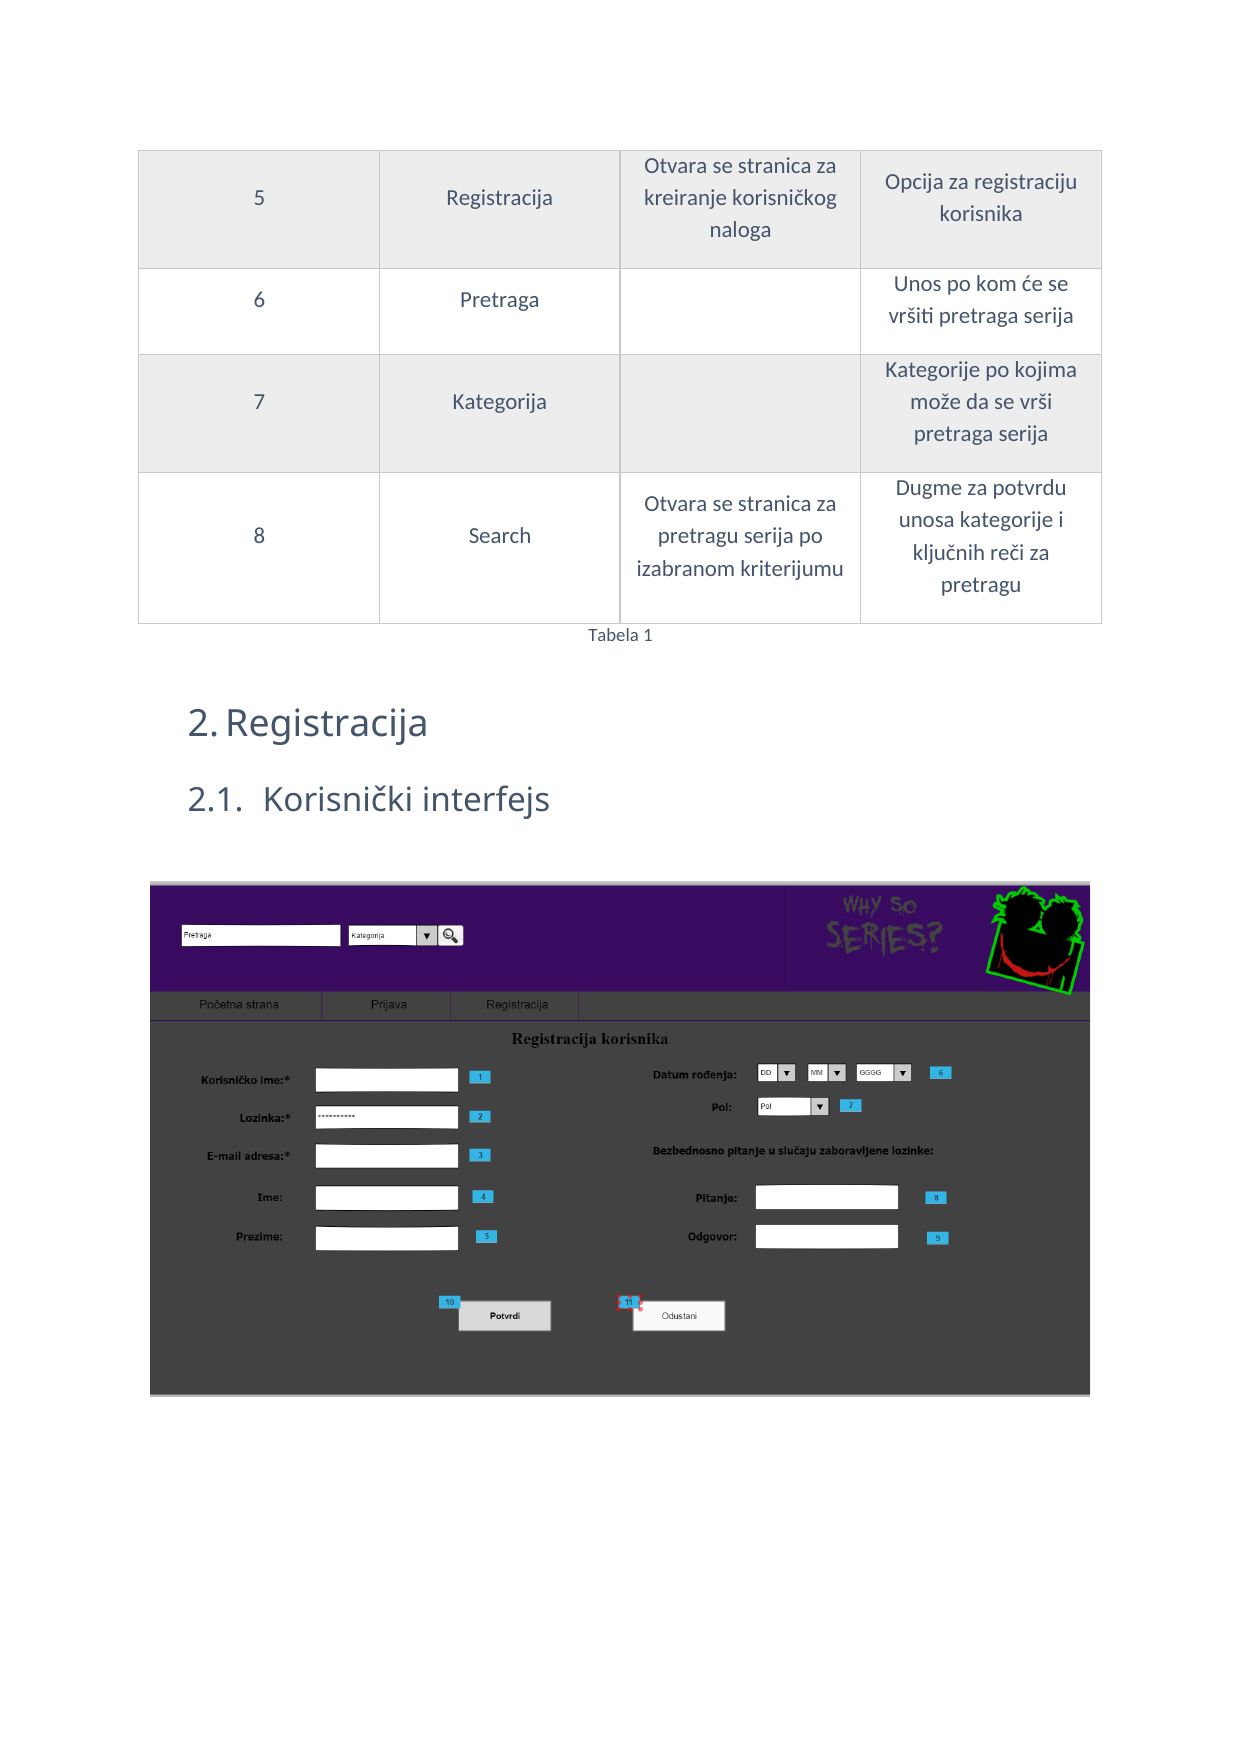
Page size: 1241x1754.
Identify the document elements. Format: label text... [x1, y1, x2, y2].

table_cell 7 [139, 355, 379, 472]
table_cell Kategorija [380, 355, 619, 472]
table_cell Registracija [380, 151, 619, 268]
table_cell Otvara se stranica za kreiranje korisničkog naloga [621, 151, 860, 268]
table_cell Kategorije po kojima može da se vrši pretraga serija [861, 355, 1101, 472]
picture [150, 881, 1091, 1397]
table_cell 6 [139, 269, 379, 354]
table_cell Unos po kom će se vršiti pretraga serija [861, 269, 1101, 354]
subtitle Korisnički interfejs [187, 776, 1090, 821]
table_cell 5 [139, 151, 379, 268]
subtitle Registracija [187, 696, 1090, 747]
table_cell 8 [139, 473, 379, 622]
text Tabela 1 [150, 624, 1090, 646]
table_cell [621, 269, 860, 354]
table_cell Pretraga [380, 269, 619, 354]
table_cell Dugme za potvrdu unosa kategorije i ključnih reči za pretragu [861, 473, 1101, 622]
table_cell Opcija za registraciju korisnika [861, 151, 1101, 268]
table_cell Otvara se stranica za pretragu serija po izabranom kriterijumu [621, 473, 860, 622]
table_cell [621, 355, 860, 472]
table_cell Search [380, 473, 619, 622]
